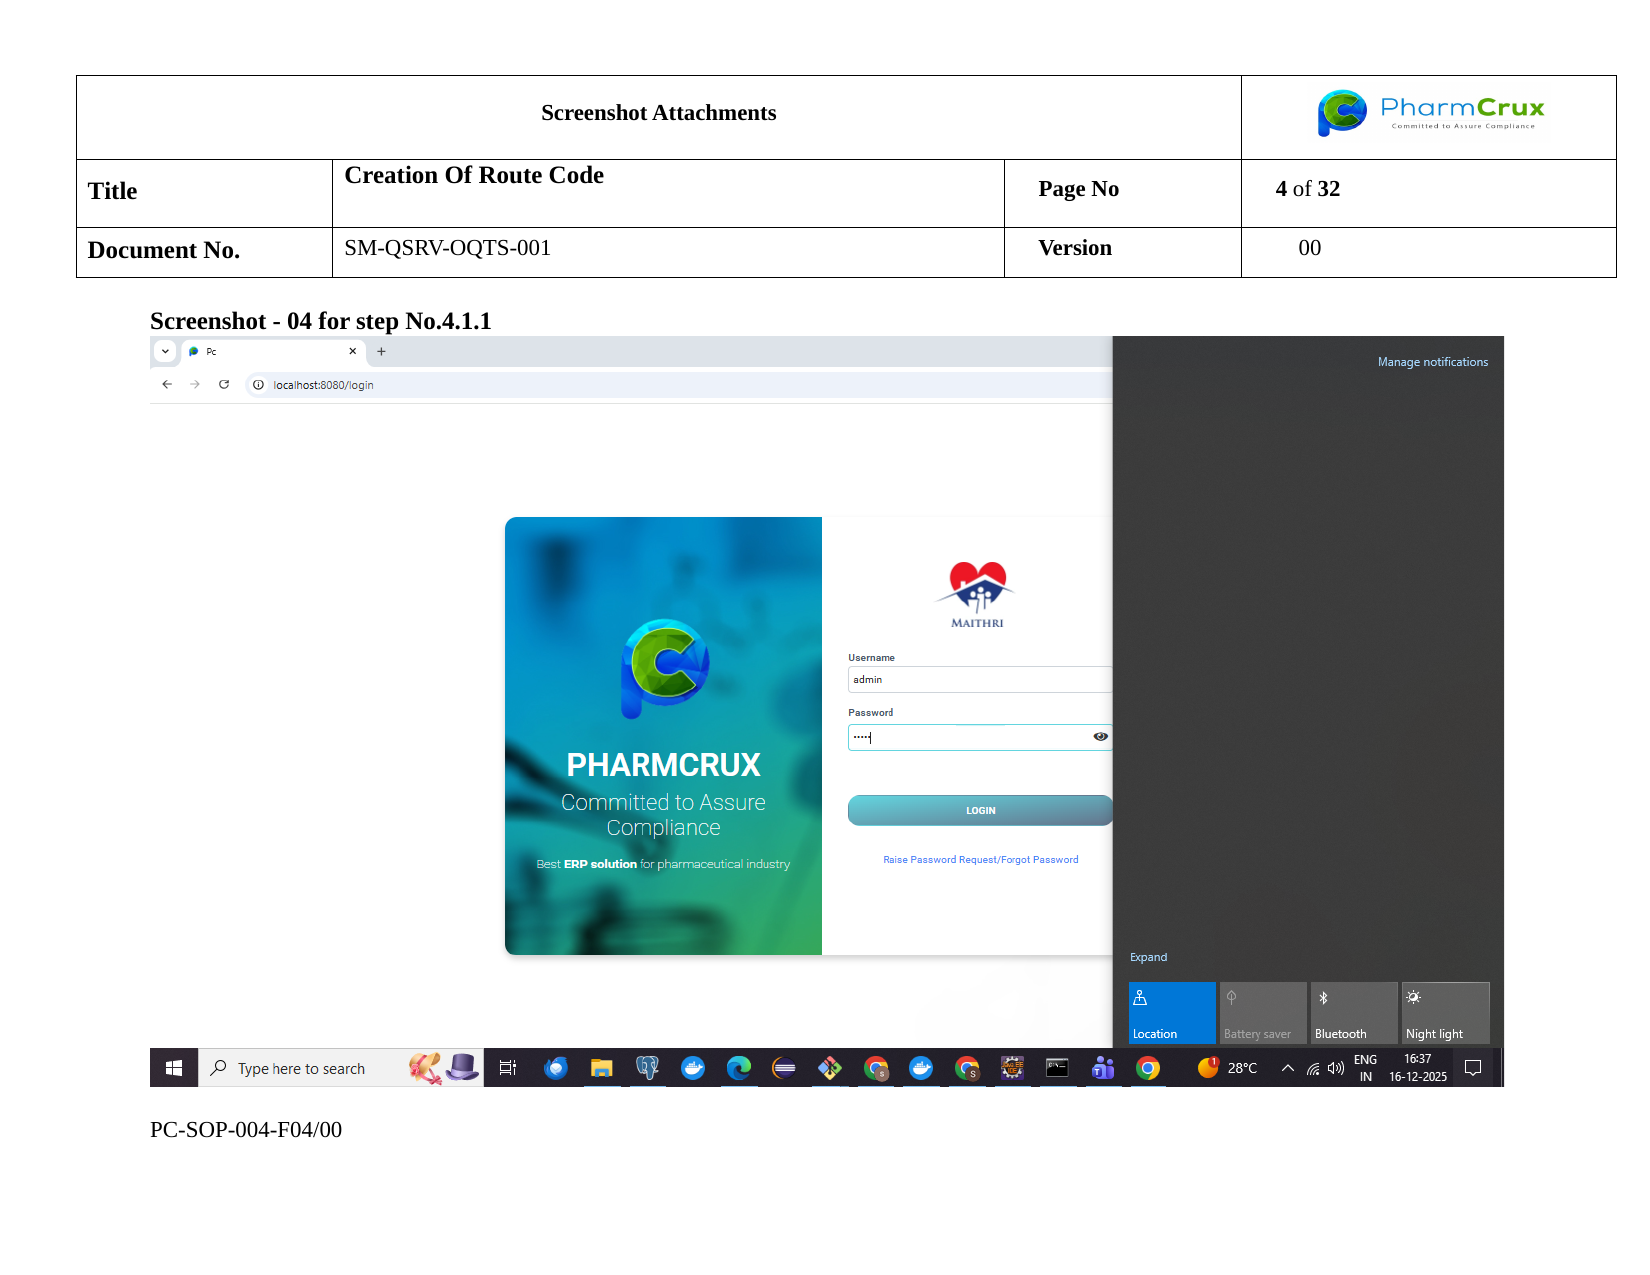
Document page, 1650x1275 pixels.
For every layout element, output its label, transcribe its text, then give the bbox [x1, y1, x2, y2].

text Screenshot - 04 for step No.4.1.1 [150, 306, 1500, 336]
picture [150, 336, 1505, 1087]
picture [1307, 82, 1551, 143]
